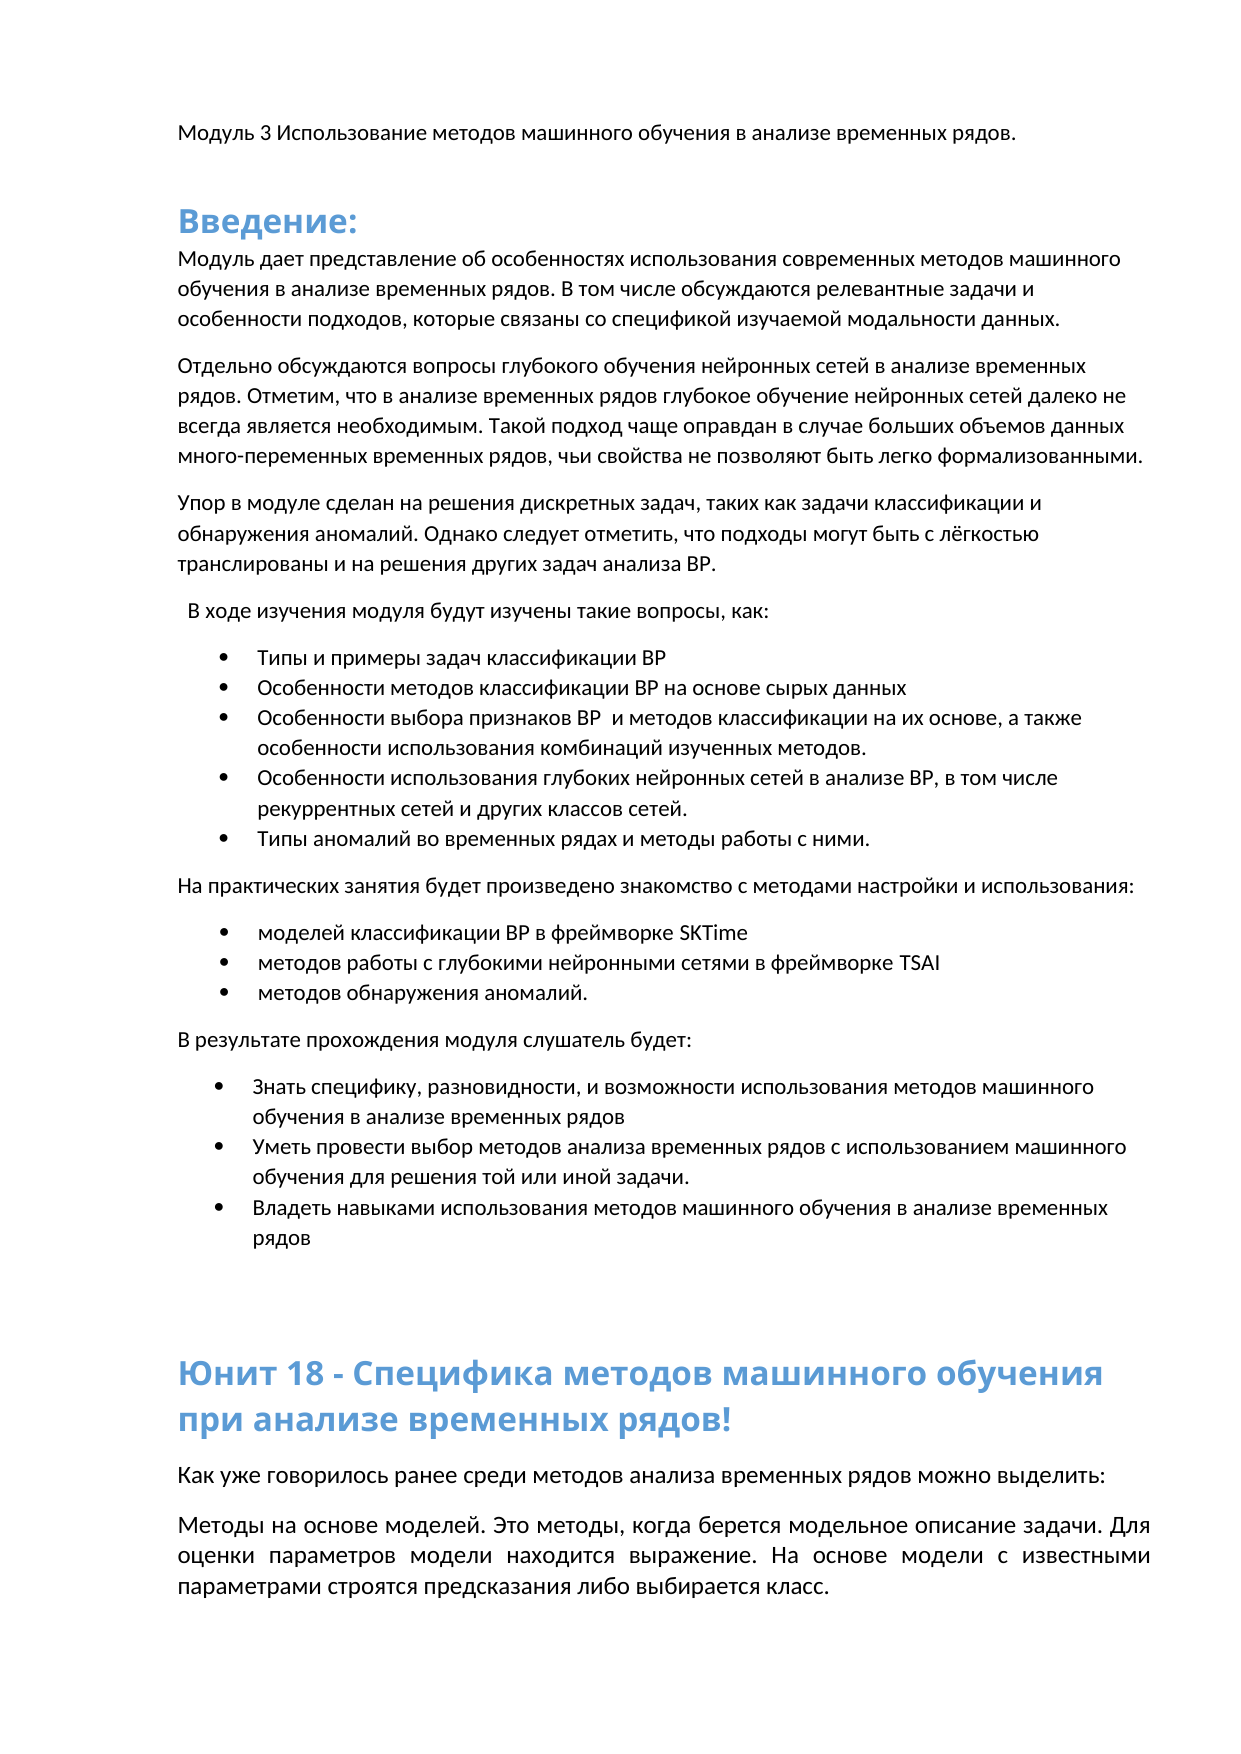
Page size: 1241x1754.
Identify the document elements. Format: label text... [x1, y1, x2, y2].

list методов обнаружения аномалий. [220, 978, 1152, 1006]
list Особенности выбора признаков ВР и методов классификации на их основе, а также особенности использования комбинаций изученных методов. [219, 703, 1152, 761]
list Типы и примеры задач классификации ВР [219, 643, 1152, 671]
text Отдельно обсуждаются вопросы глубокого обучения нейронных сетей в анализе временных рядов. Отметим, что в анализе временных рядов глубокое обучение нейронных сетей далеко не всегда является необходимым. Такой подход чаще оправдан в случае больших объемов данных много-переменных временных рядов, чьи свойства не позволяют быть легко формализованными. [177, 351, 1152, 470]
text Упор в модуле сделан на решения дискретных задач, таких как задачи классификации и обнаружения аномалий. Однако следует отметить, что подходы могут быть с лёгкостью транслированы и на решения других задач анализа ВР. [177, 488, 1152, 577]
subtitle Юнит 18 - Специфика методов машинного обучения при анализе временных рядов! [177, 1350, 1152, 1441]
text Методы на основе моделей. Это методы, когда берется модельное описание задачи. Для оценки параметров модели находится выражение. На основе модели с известными параметрами строятся предсказания либо выбирается класс. [177, 1509, 1152, 1600]
text Как уже говорилось ранее среди методов анализа временных рядов можно выделить: [177, 1459, 1152, 1490]
text В ходе изучения модуля будут изучены такие вопросы, как: [177, 596, 1152, 624]
text Модуль дает представление об особенностях использования современных методов машинного обучения в анализе временных рядов. В том числе обсуждаются релевантные задачи и особенности подходов, которые связаны со спецификой изучаемой модальности данных. [177, 244, 1152, 332]
list Знать специфику, разновидности, и возможности использования методов машинного обучения в анализе временных рядов [215, 1072, 1152, 1130]
subtitle Введение: [177, 198, 1152, 244]
list моделей классификации ВР в фреймворке SKTime [220, 918, 1152, 946]
list Особенности использования глубоких нейронных сетей в анализе ВР, в том числе рекуррентных сетей и других классов сетей. [219, 763, 1152, 822]
list Владеть навыками использования методов машинного обучения в анализе временных рядов [215, 1193, 1152, 1251]
text Модуль 3 Использование методов машинного обучения в анализе временных рядов. [177, 118, 1152, 146]
list Уметь провести выбор методов анализа временных рядов с использованием машинного обучения для решения той или иной задачи. [215, 1132, 1152, 1191]
list Особенности методов классификации ВР на основе сырых данных [219, 673, 1152, 701]
text На практических занятия будет произведено знакомство с методами настройки и использования: [177, 871, 1152, 899]
list Типы аномалий во временных рядах и методы работы с ними. [219, 824, 1152, 852]
list методов работы с глубокими нейронными сетями в фреймворке TSAI [220, 948, 1152, 976]
text В результате прохождения модуля слушатель будет: [177, 1025, 1152, 1053]
